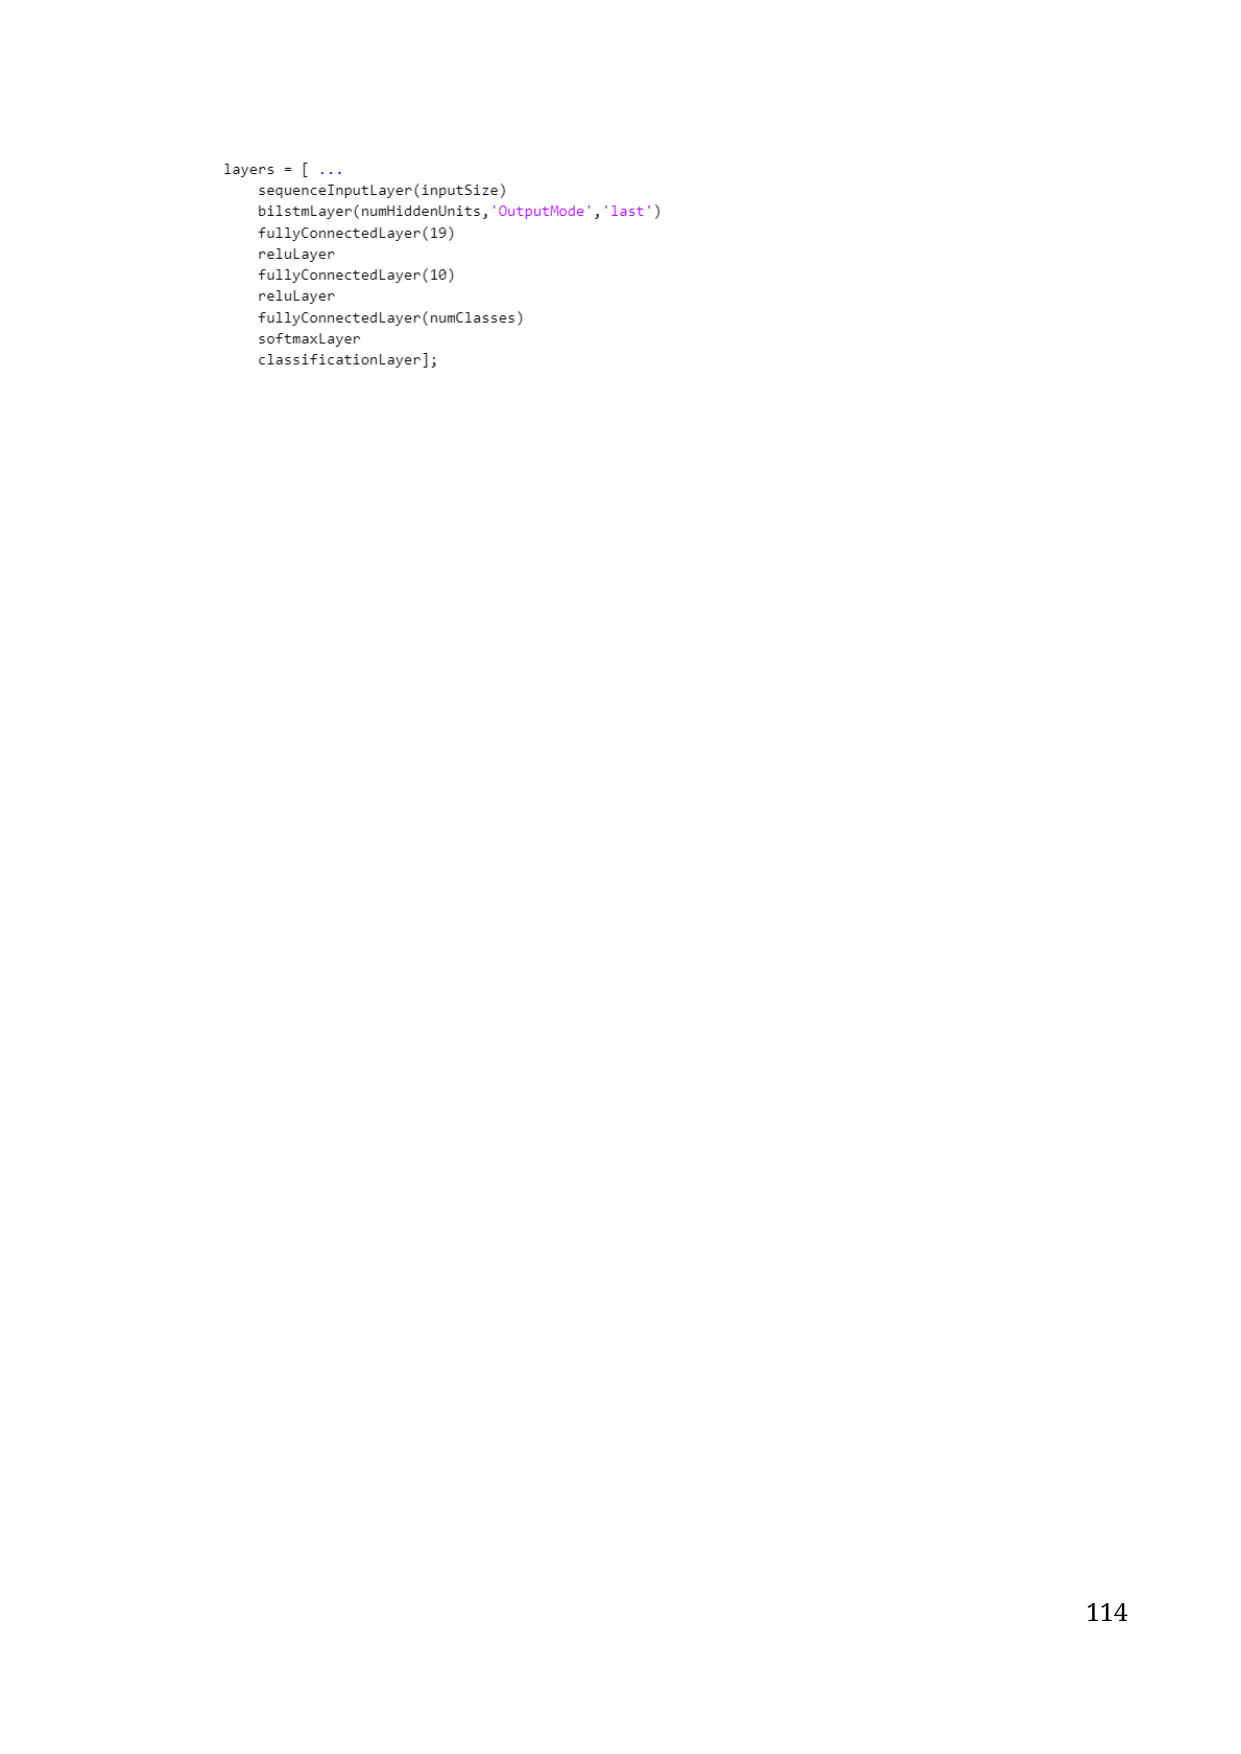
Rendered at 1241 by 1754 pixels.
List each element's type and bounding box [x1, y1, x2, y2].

picture [215, 150, 672, 376]
